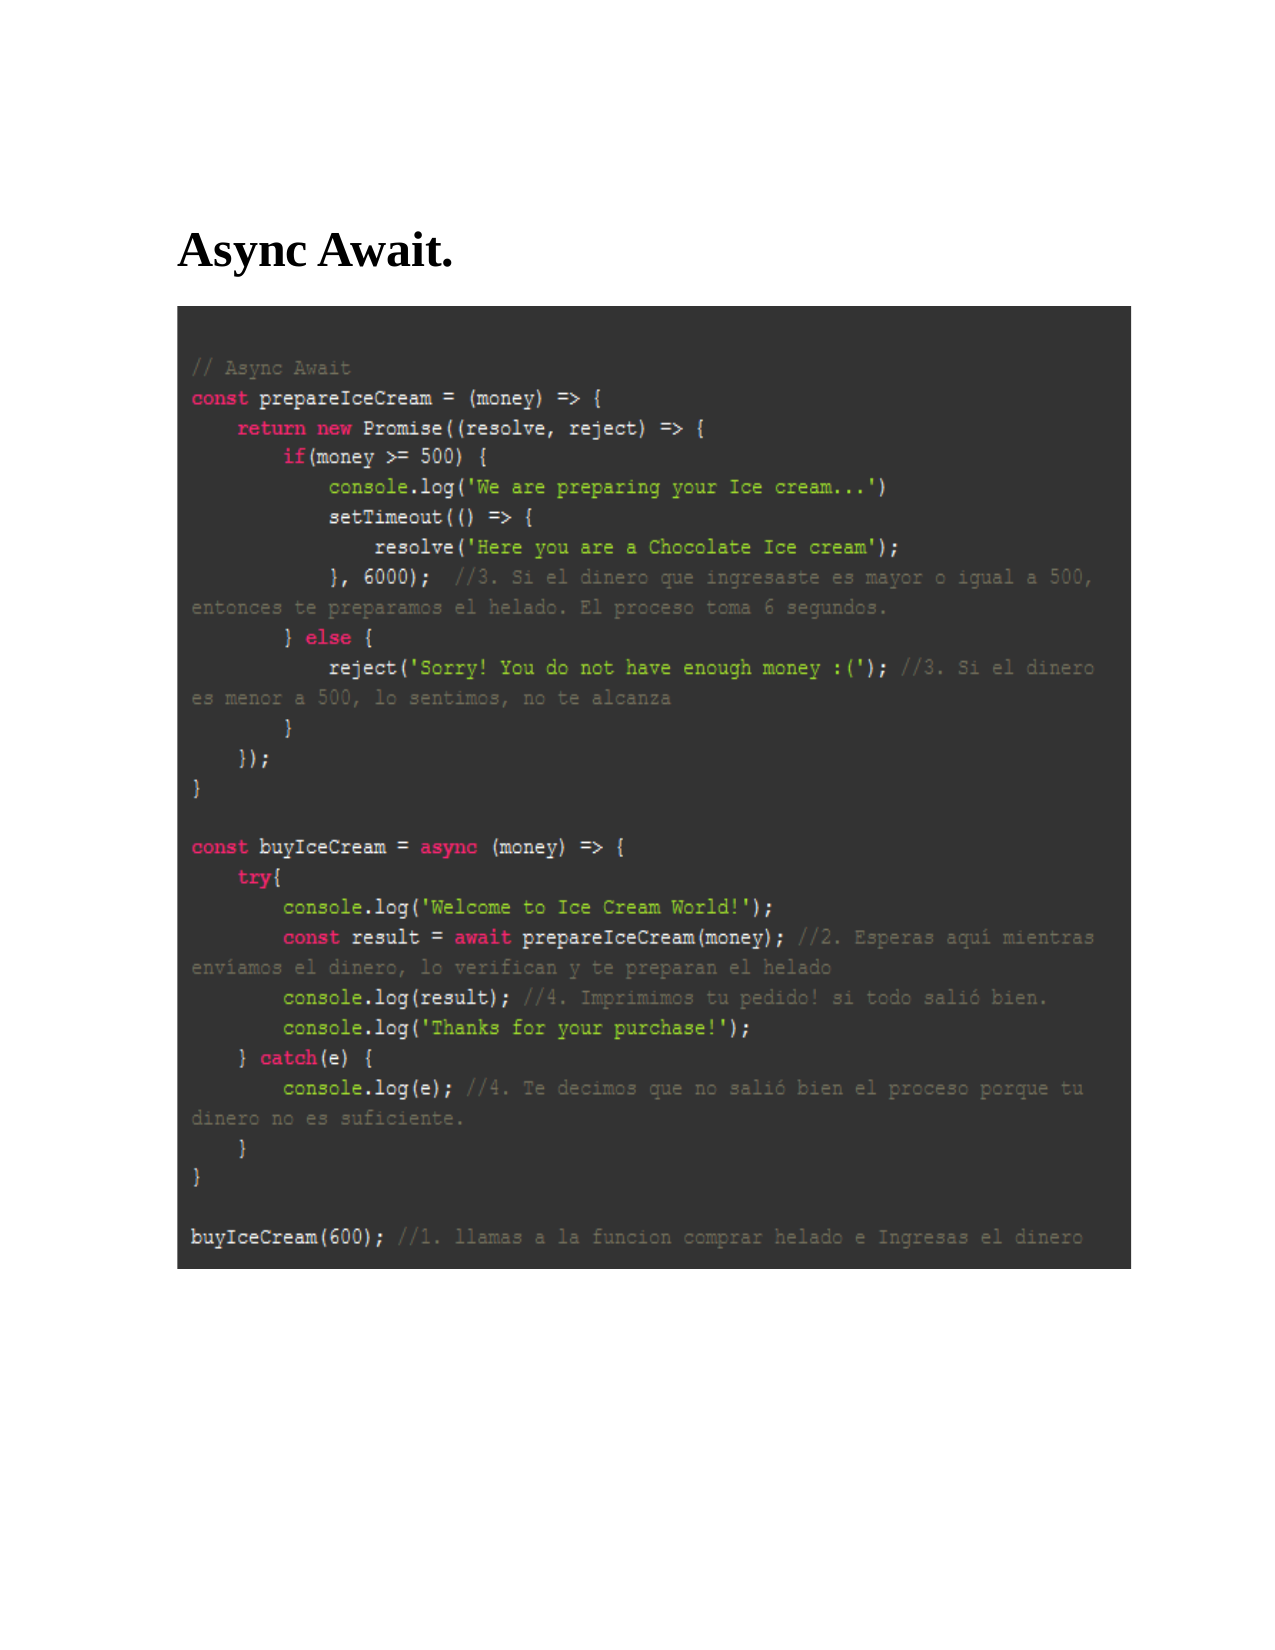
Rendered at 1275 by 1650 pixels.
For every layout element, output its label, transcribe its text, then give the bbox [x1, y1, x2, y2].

picture [177, 306, 1132, 1269]
subtitle Async Await. [177, 220, 1098, 277]
